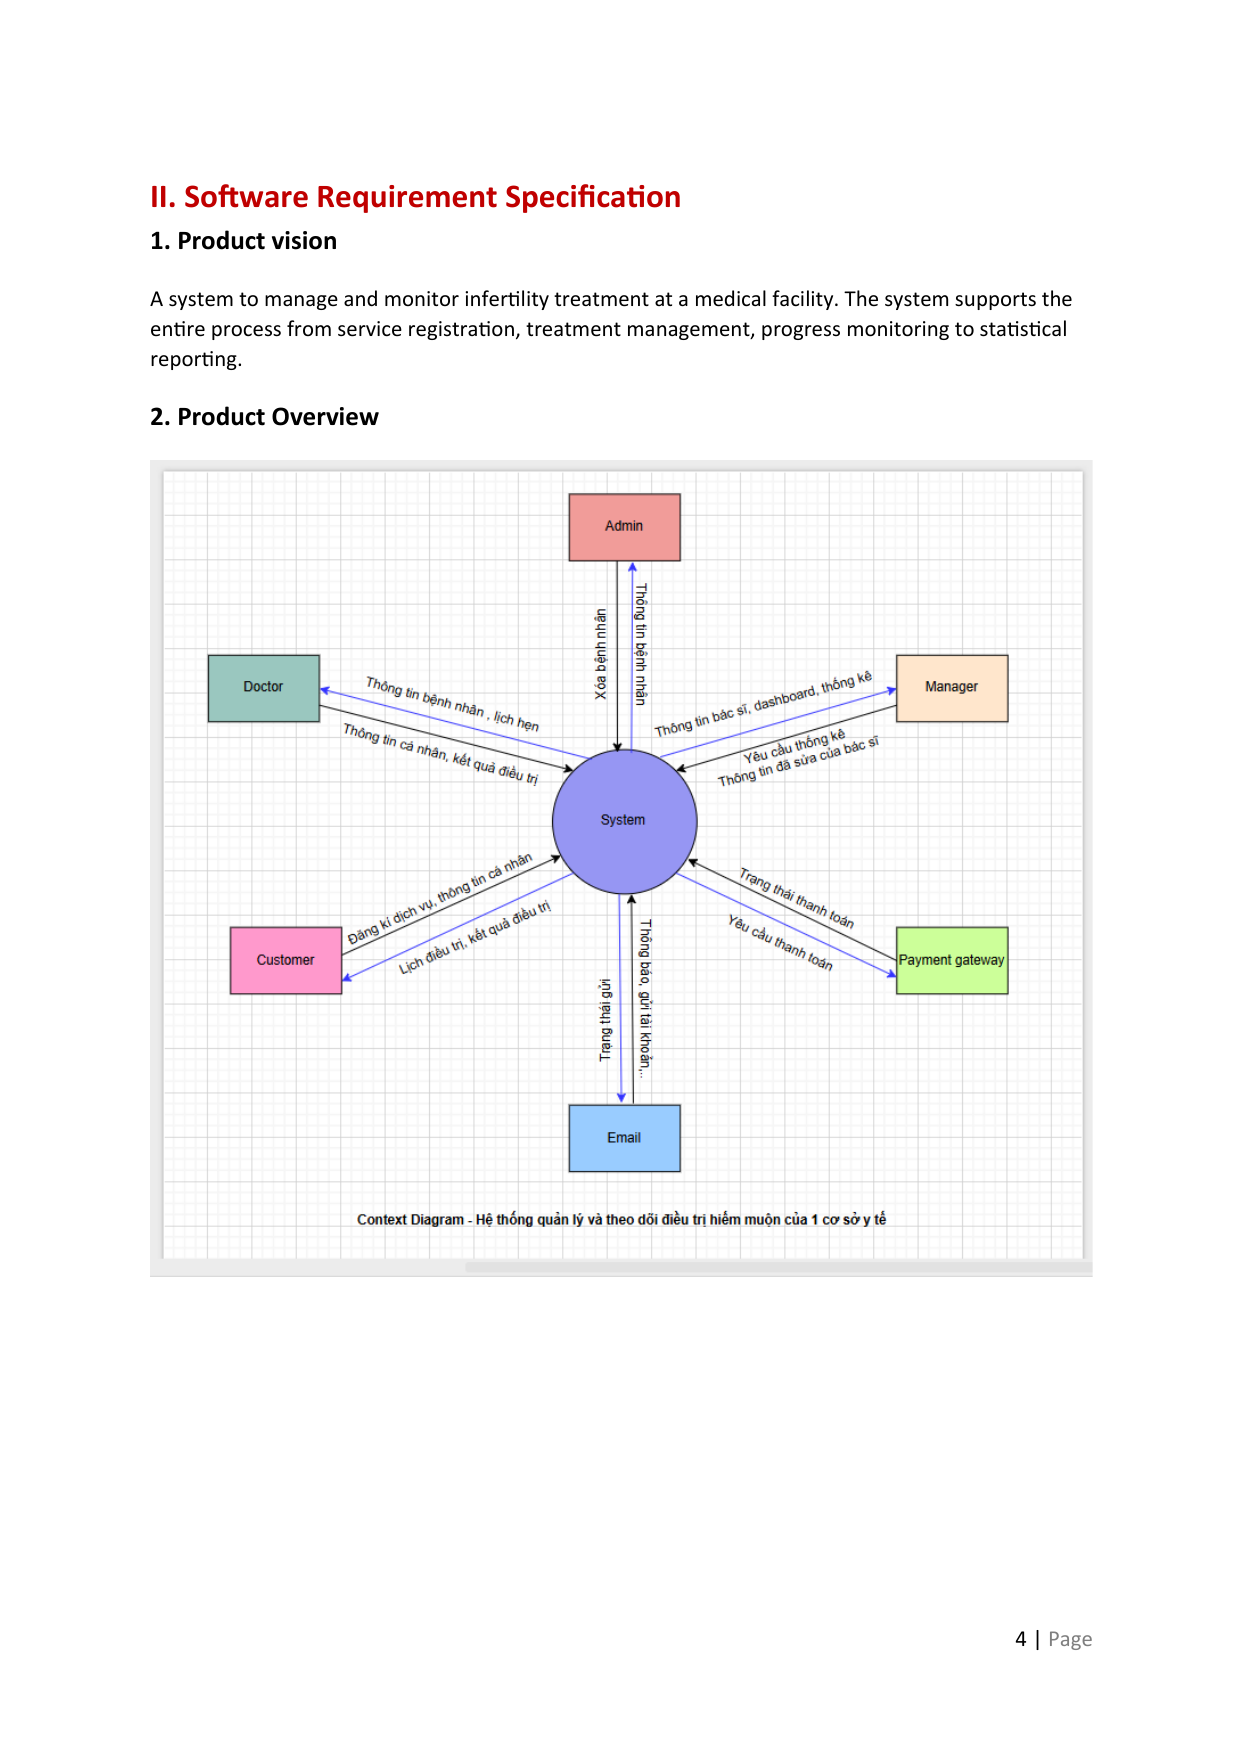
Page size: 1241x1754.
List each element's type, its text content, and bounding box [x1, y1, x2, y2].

subtitle II. Software Requirement Specification [150, 175, 1093, 216]
subtitle 2. Product Overview [150, 399, 1093, 432]
picture [150, 460, 1093, 1277]
text A system to manage and monitor infertility treatment at a medical facility. The system supports the entire process from service registration, treatment management, progress monitoring to statistical reporting. [150, 284, 1093, 372]
subtitle 1. Product vision [150, 223, 1093, 256]
